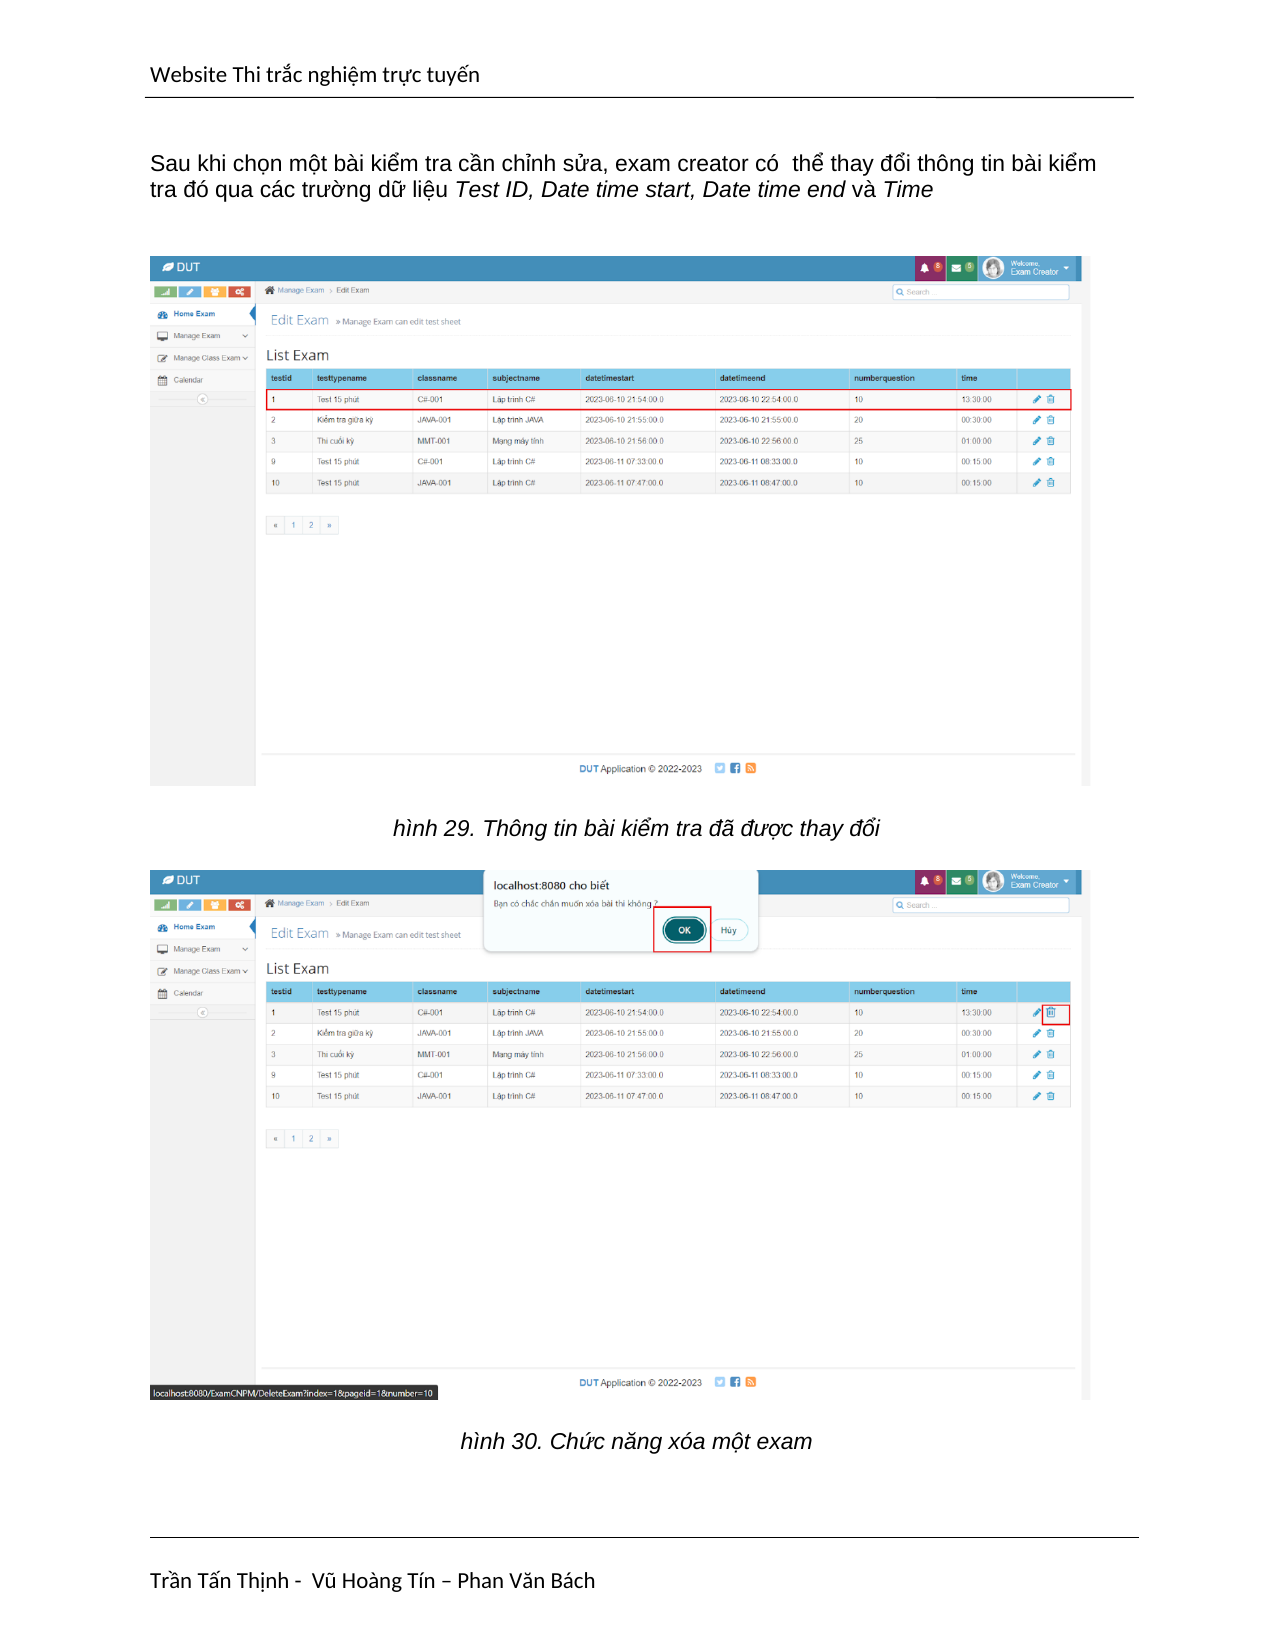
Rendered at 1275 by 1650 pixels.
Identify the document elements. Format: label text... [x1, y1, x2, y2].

text Sau khi chọn một bài kiểm tra cần chỉnh sửa, exam creator có thể thay đổi thông tin bài kiểm tra đó qua các trường dữ liệu Test ID, Date time start, Date time end và Time [150, 150, 1125, 203]
text hình 30. Chức năng xóa một exam [150, 1428, 1125, 1454]
text hình 29. Thông tin bài kiểm tra đã được thay đổi [150, 815, 1125, 841]
picture [150, 256, 1091, 786]
picture [150, 870, 1091, 1400]
